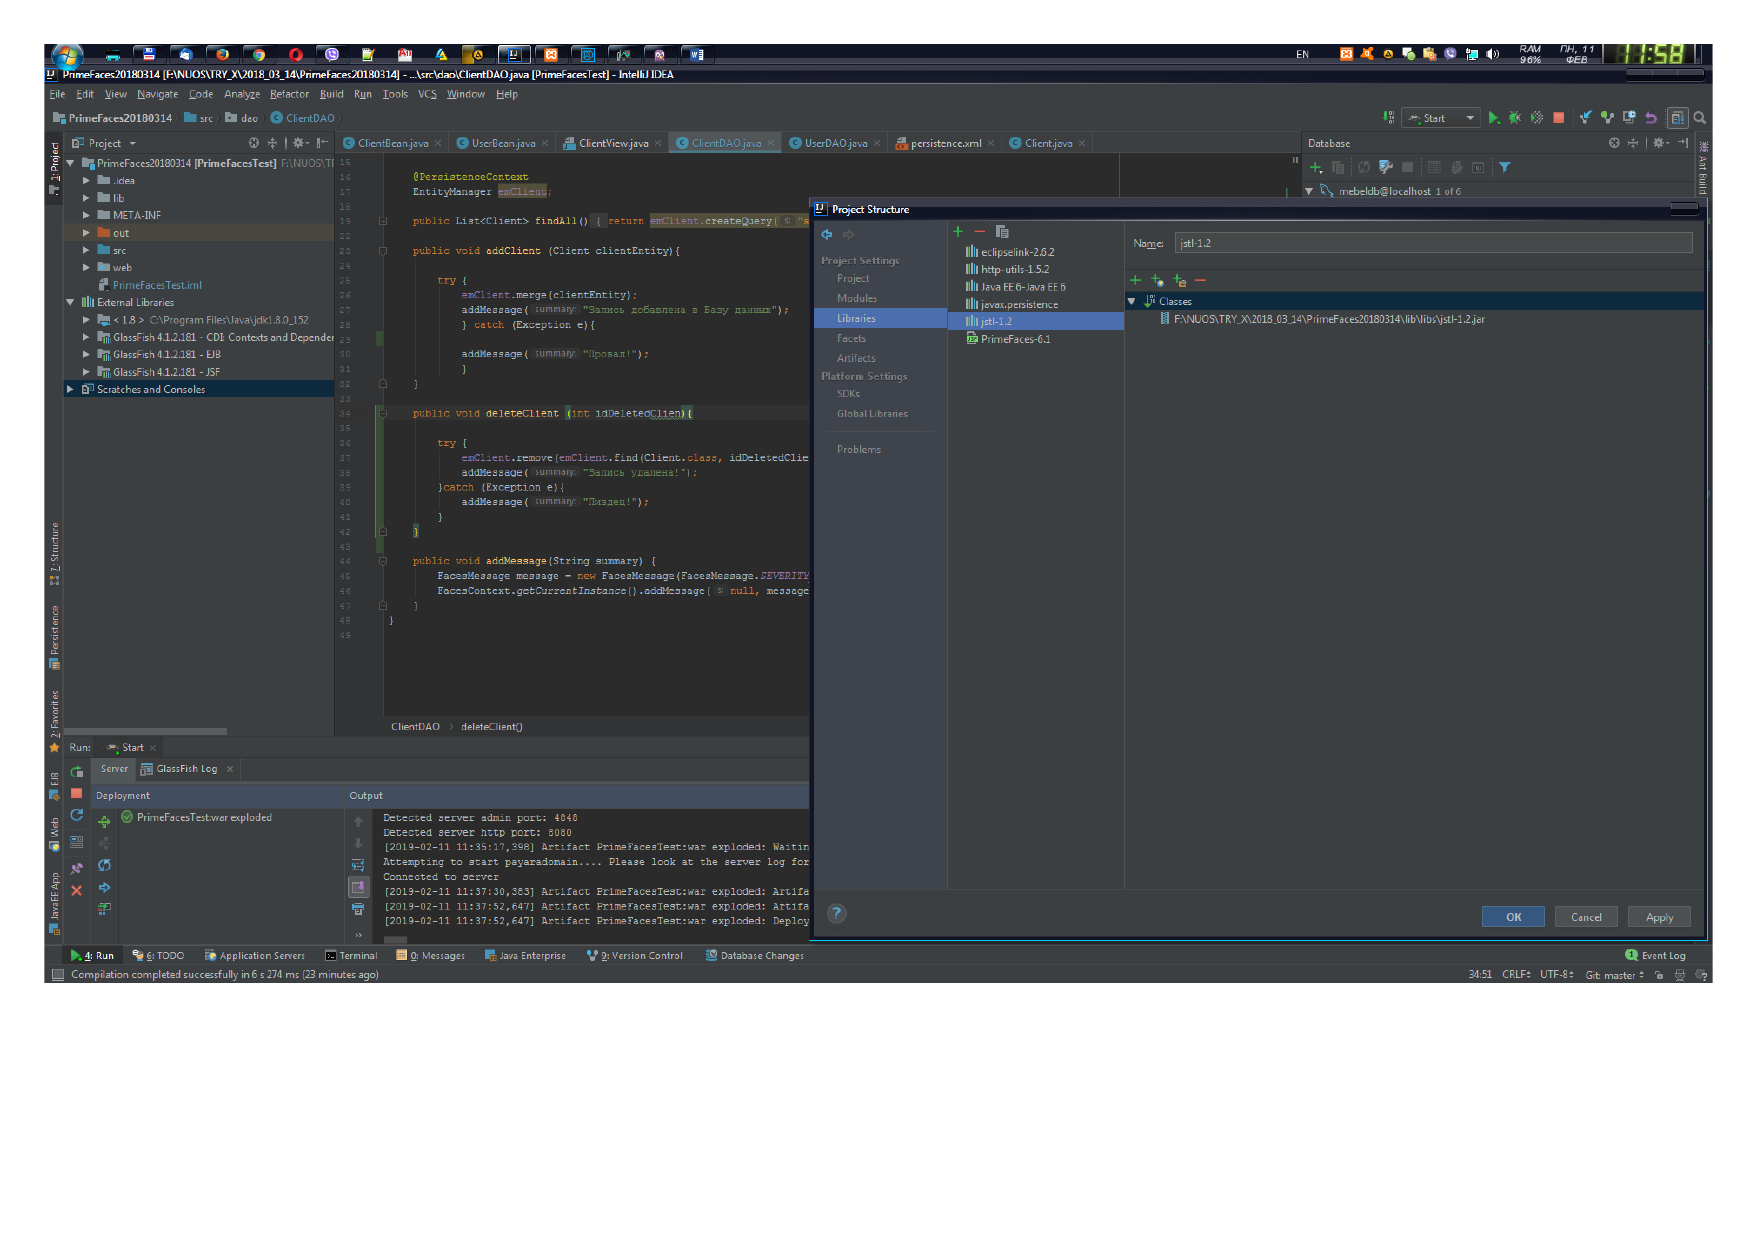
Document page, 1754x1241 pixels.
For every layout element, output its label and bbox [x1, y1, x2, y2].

picture [44, 44, 1713, 983]
